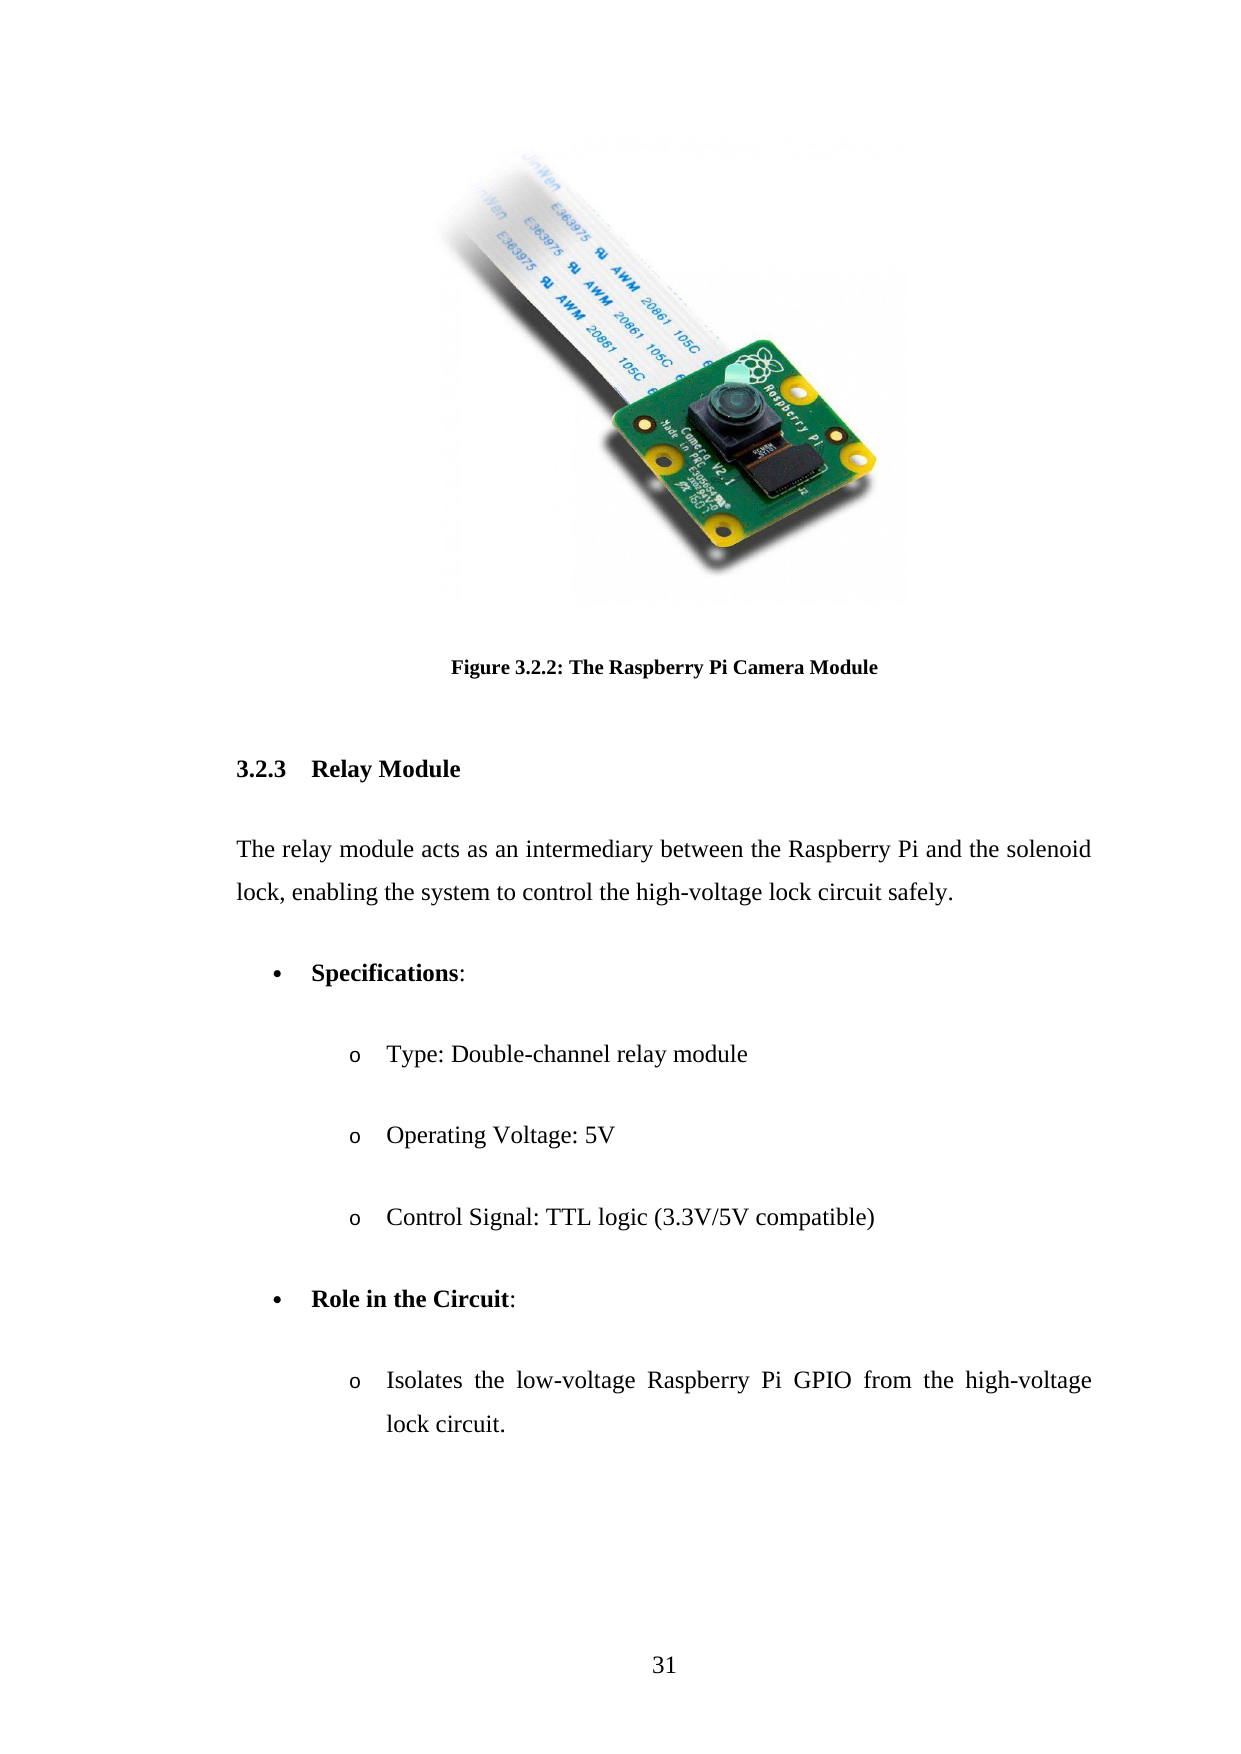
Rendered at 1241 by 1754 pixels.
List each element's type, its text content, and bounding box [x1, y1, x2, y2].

list Type: Double-channel relay module [349, 1039, 1092, 1068]
list Role in the Circuit: [274, 1284, 1092, 1313]
list Specifications: [274, 958, 1092, 987]
list Isolates the low-voltage Raspberry Pi GPIO from the high-voltage lock circuit. [349, 1365, 1092, 1438]
list Control Signal: TTL logic (3.3V/5V compatible) [349, 1202, 1092, 1232]
picture [421, 118, 907, 604]
text The relay module acts as an intermediary between the Raspberry Pi and the solenoid lock, enabling the system to control the high-voltage lock circuit safely. [236, 834, 1092, 906]
subtitle Relay Module [236, 754, 1092, 782]
text Figure 3.2.2: The Raspberry Pi Camera Module [236, 655, 1092, 679]
list Operating Voltage: 5V [349, 1121, 1092, 1150]
